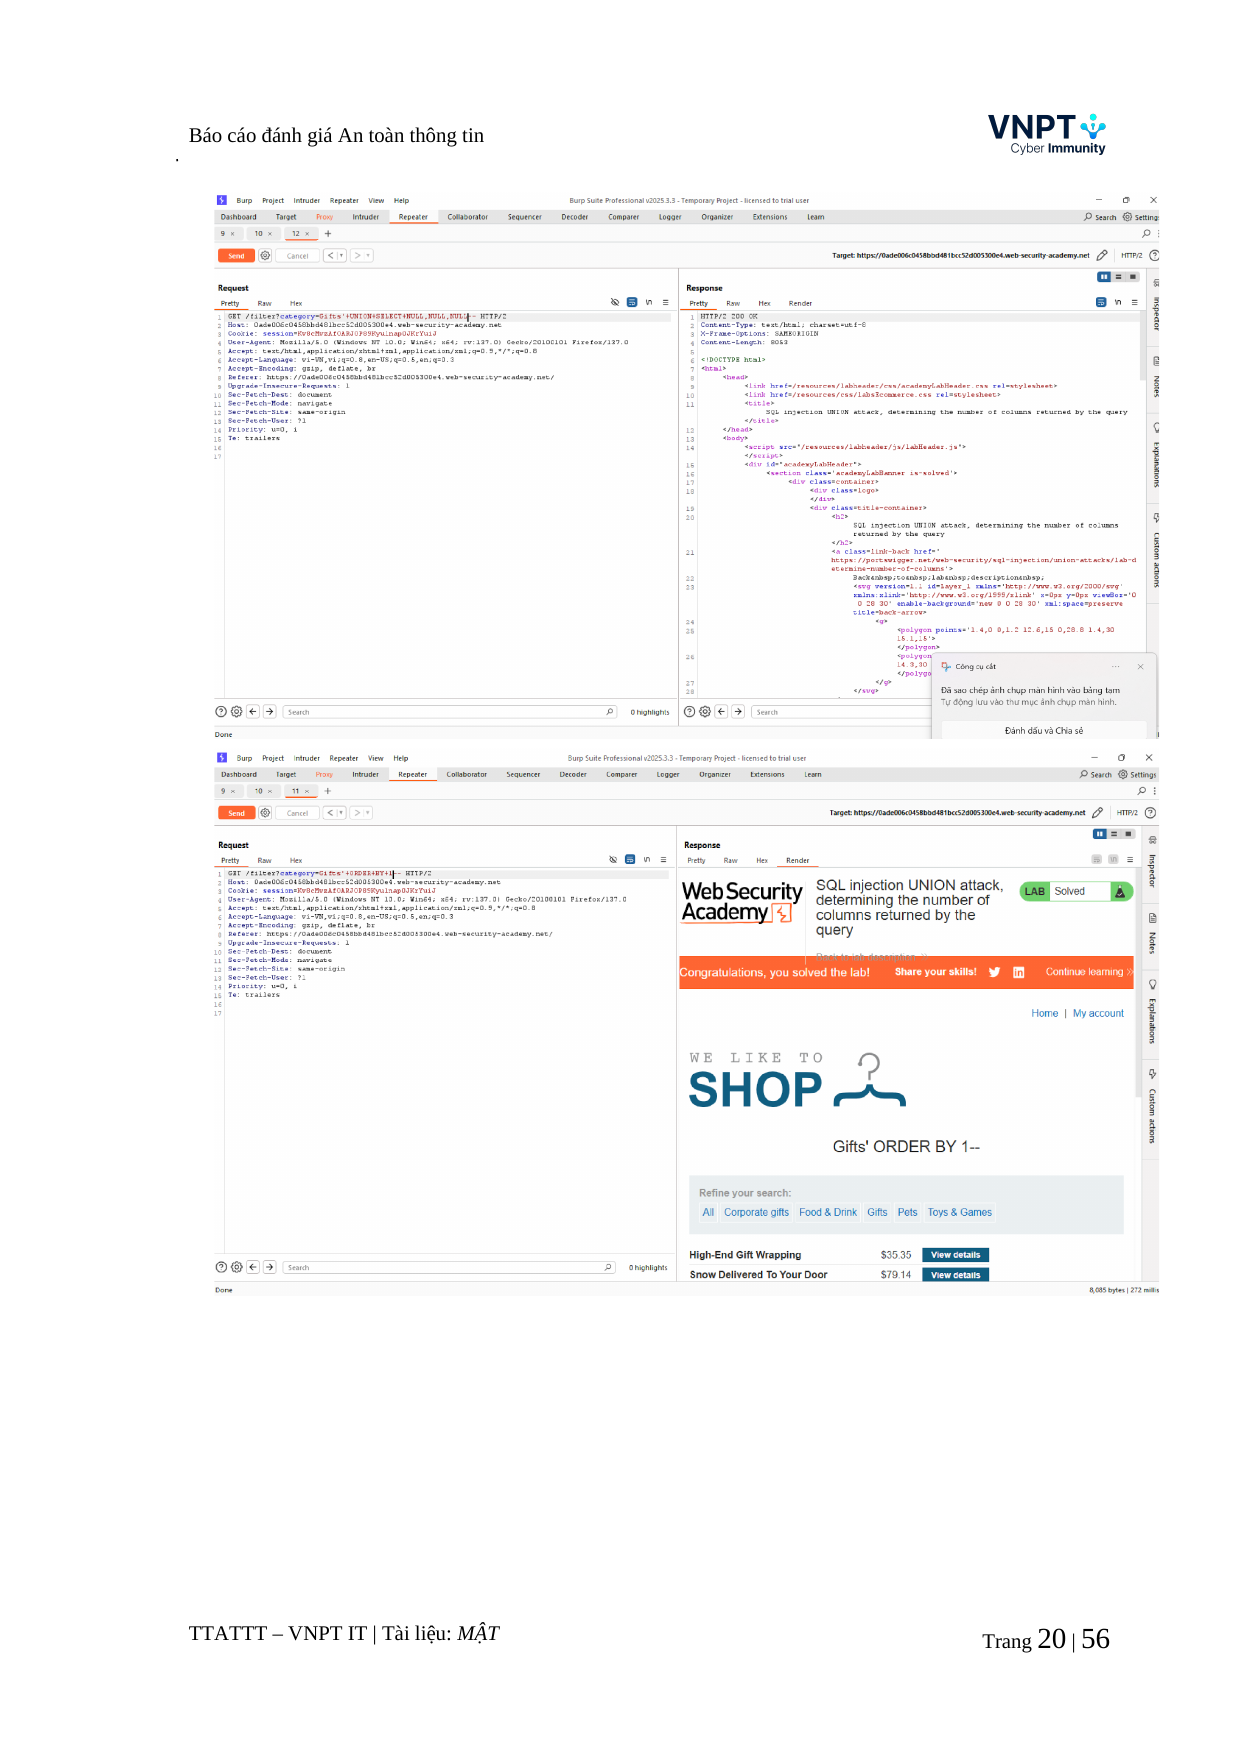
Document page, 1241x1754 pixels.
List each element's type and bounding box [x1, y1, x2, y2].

picture [984, 110, 1110, 159]
picture [214, 748, 1160, 1296]
picture [214, 192, 1160, 739]
